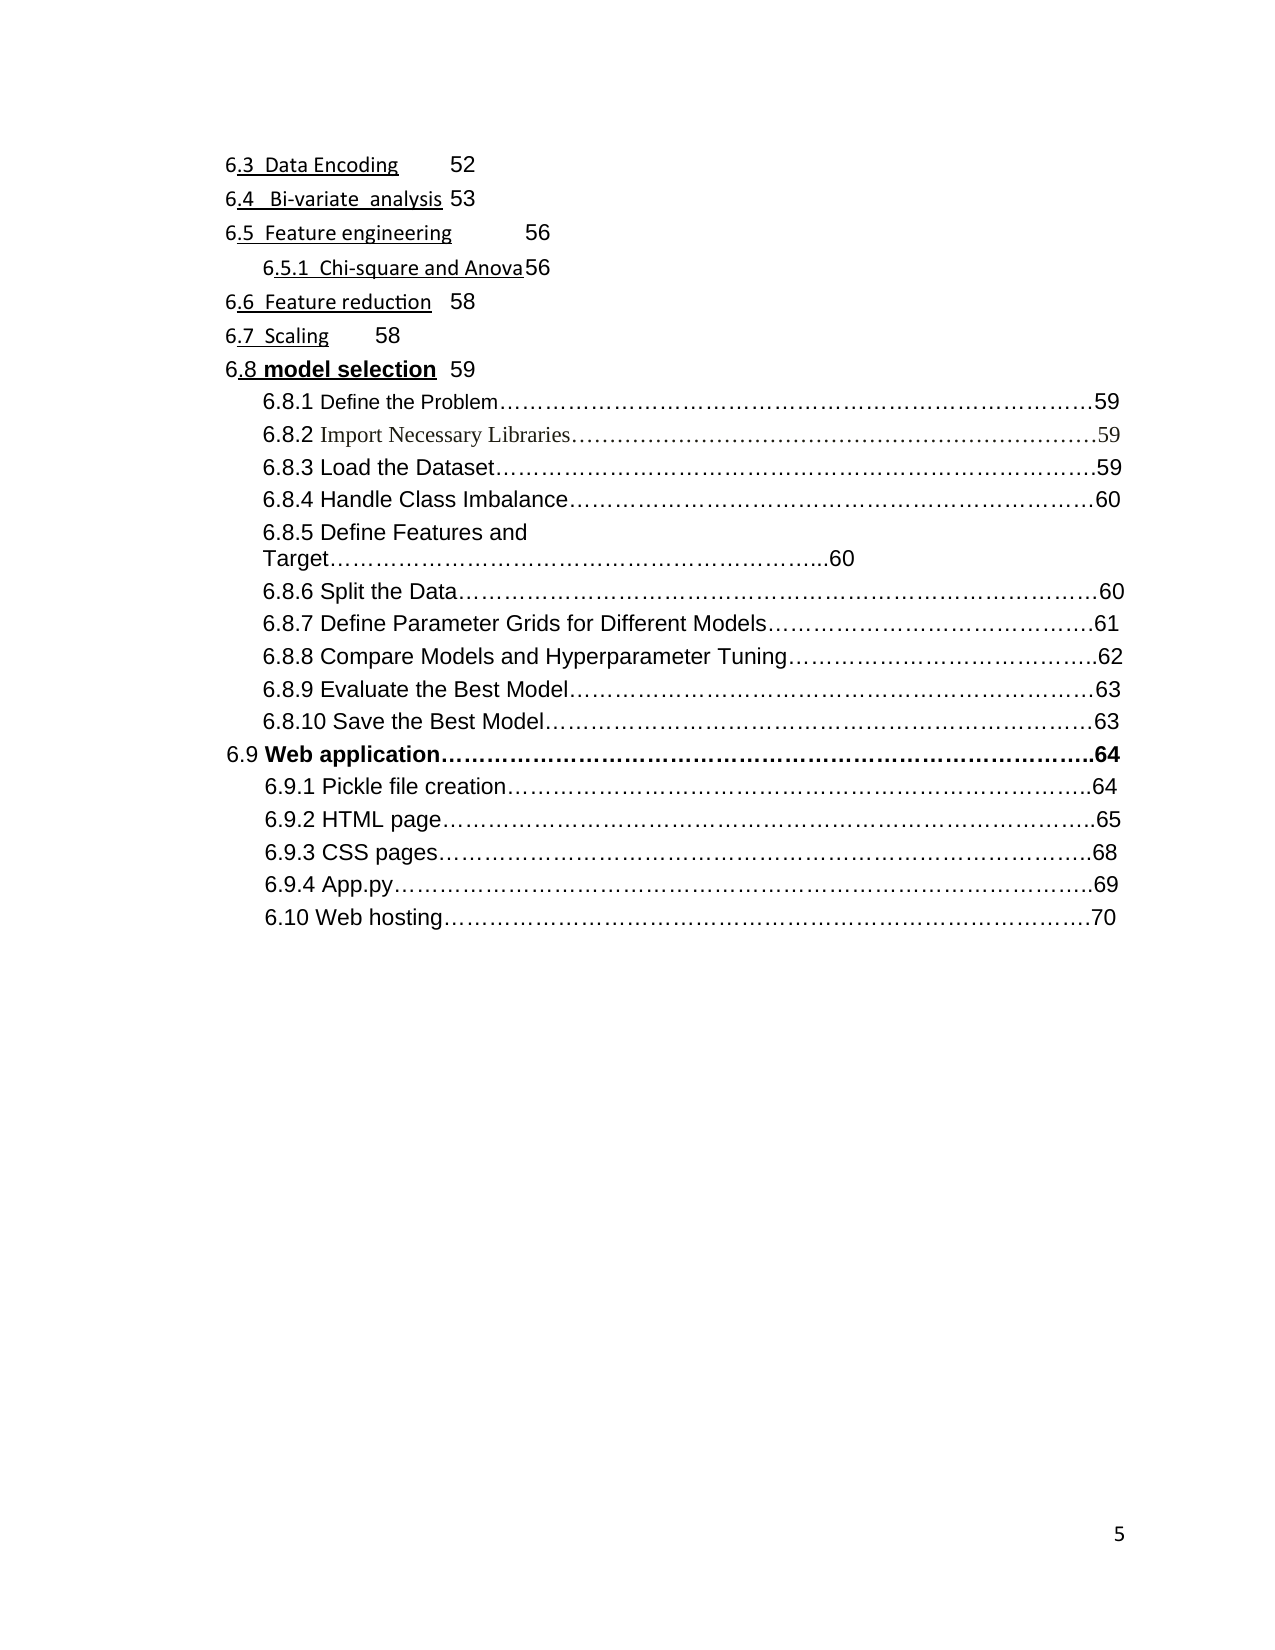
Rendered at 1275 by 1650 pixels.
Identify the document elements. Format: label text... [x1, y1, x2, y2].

text 6.8.10 Save the Best Model………………………………………………………………63 [262, 708, 1125, 734]
text 6.8.7 Define Parameter Grids for Different Models…………………………………….61 [262, 610, 1125, 637]
text 6.9.1 Pickle file creation…………………………………………………………………..64 [150, 773, 1125, 800]
text 6.9 Web application…………………………………………………………………………..64 [150, 741, 1125, 767]
text 6.5.1 Chi-square and Anova 56 [262, 253, 1125, 281]
text 6.9.3 CSS pages…………………………………………………………………………..68 [150, 838, 1125, 865]
text 6.3 Data Encoding 52 [225, 150, 1125, 178]
text 6.8 model selection 59 [225, 356, 1125, 382]
text 6.5 Feature engineering 56 [225, 218, 1125, 247]
text 6.8.5 Define Features and Target………………………………………………………...60 [262, 519, 1125, 571]
text 6.4 Bi-variate analysis 53 [225, 184, 1125, 212]
text 6.6 Feature reduction 58 [225, 287, 1125, 315]
text 6.10 Web hosting………………………………………………………………………….70 [150, 904, 1125, 930]
text 6.8.1 Define the Problem……………………………………………………………………59 [262, 388, 1125, 414]
text 6.8.6 Split the Data…………………………………………………………………………60 [262, 578, 1125, 604]
text 6.9.4 App.py………………………………………………………………………………..69 [150, 871, 1125, 897]
text 6.8.4 Handle Class Imbalance……………………………………………………………60 [262, 486, 1125, 512]
text 6.8.3 Load the Dataset…………………………………………………………………….59 [262, 453, 1125, 480]
text 6.8.8 Compare Models and Hyperparameter Tuning…………………………………..62 [262, 643, 1125, 669]
text 6.8.9 Evaluate the Best Model……………………………………………………………63 [262, 676, 1125, 702]
text 6.9.2 HTML page…………………………………………………………………………..65 [150, 806, 1125, 832]
text 6.7 Scaling 58 [225, 321, 1125, 349]
